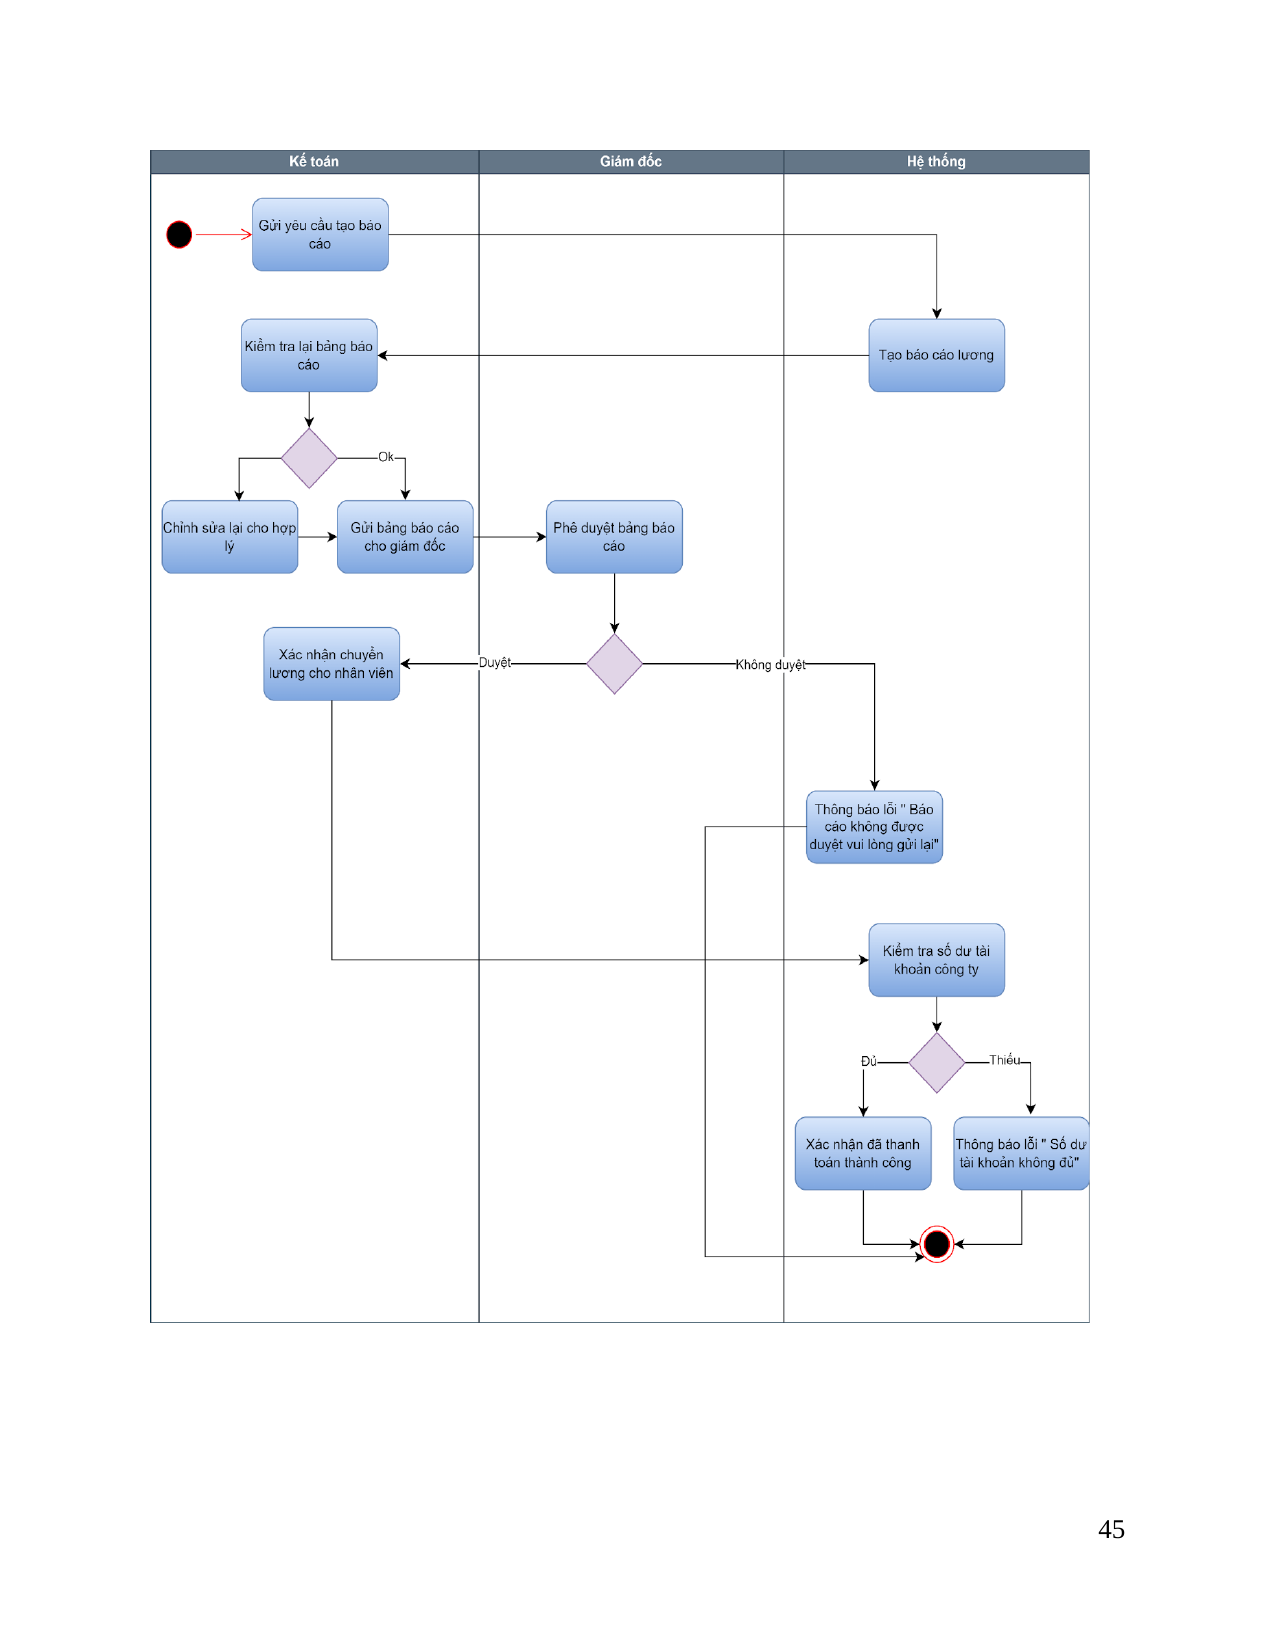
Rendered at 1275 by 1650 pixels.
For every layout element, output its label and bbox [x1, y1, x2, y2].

picture [150, 150, 1090, 1323]
